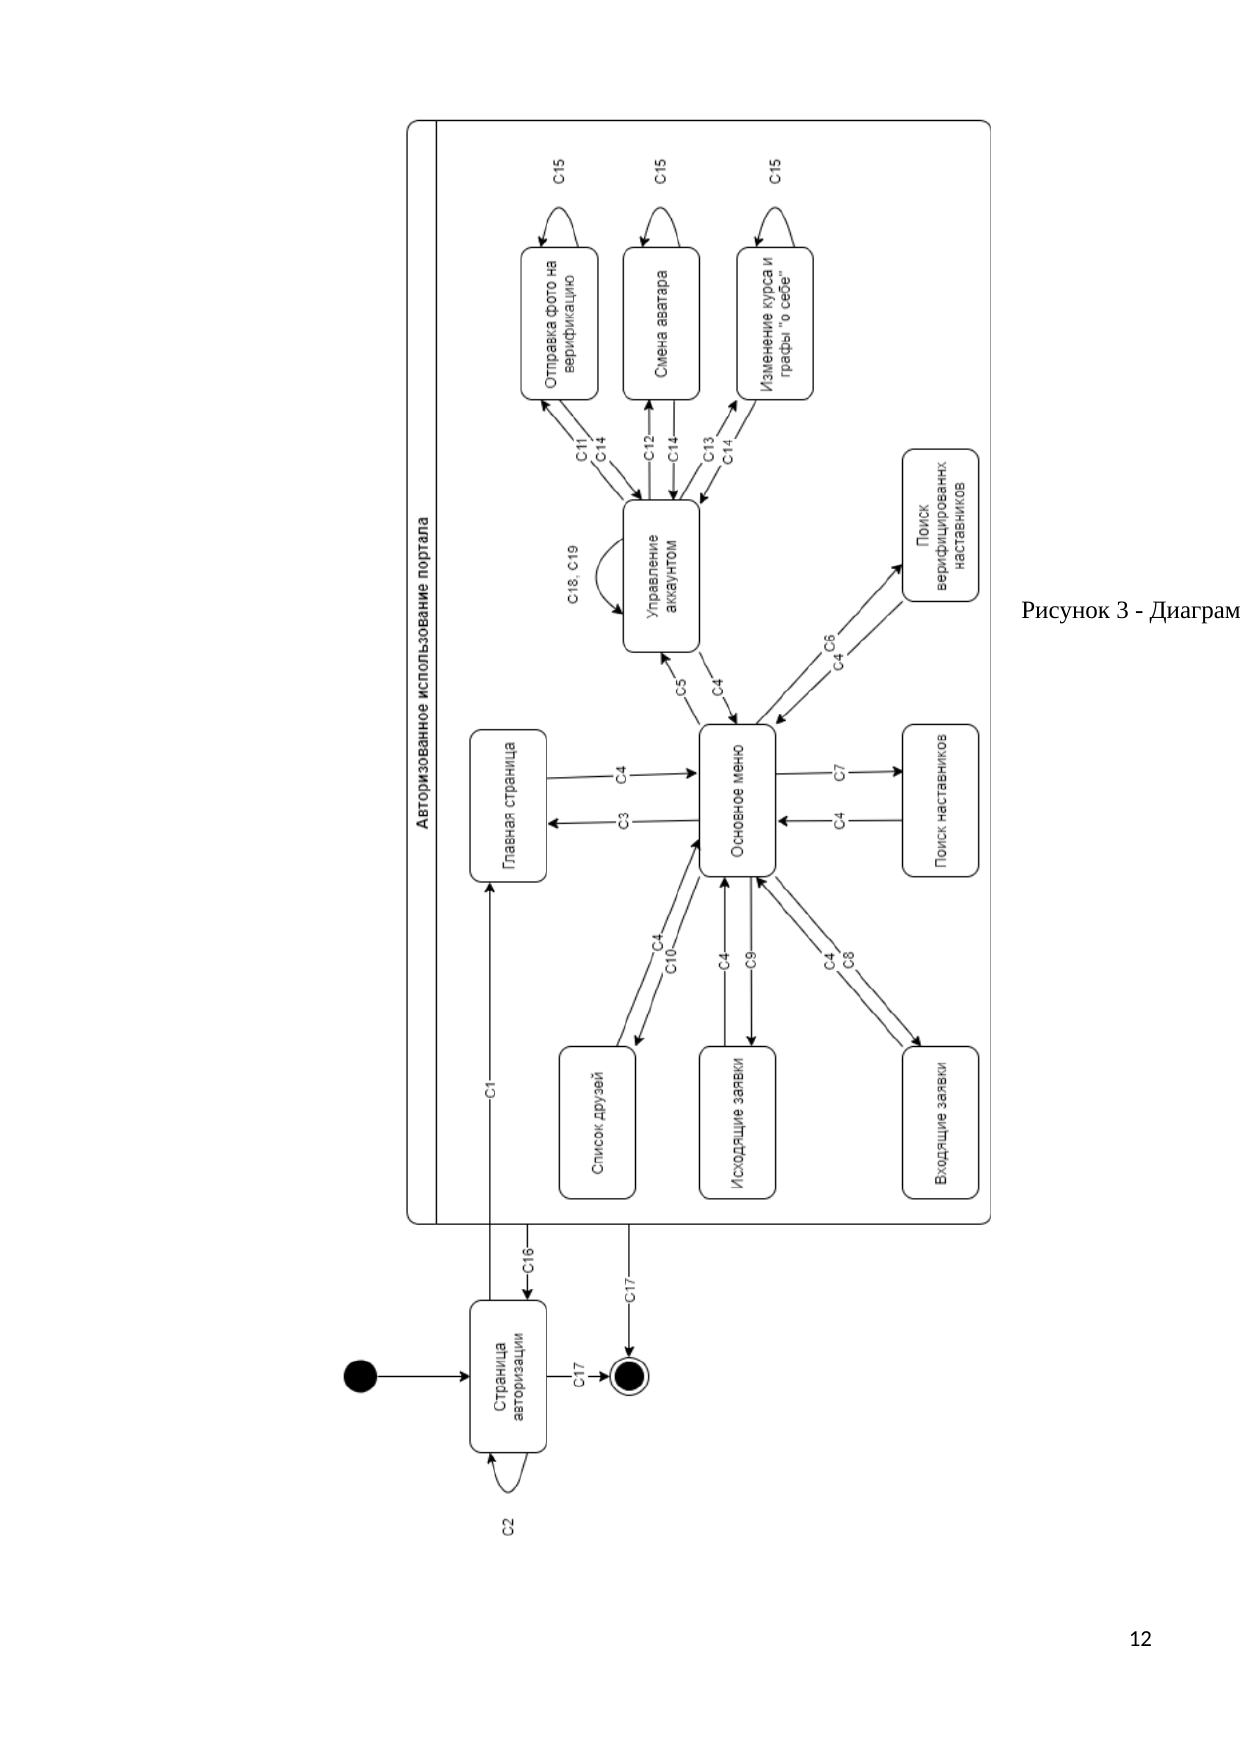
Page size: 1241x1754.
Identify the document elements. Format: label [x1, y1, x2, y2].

picture [339, 120, 991, 1535]
